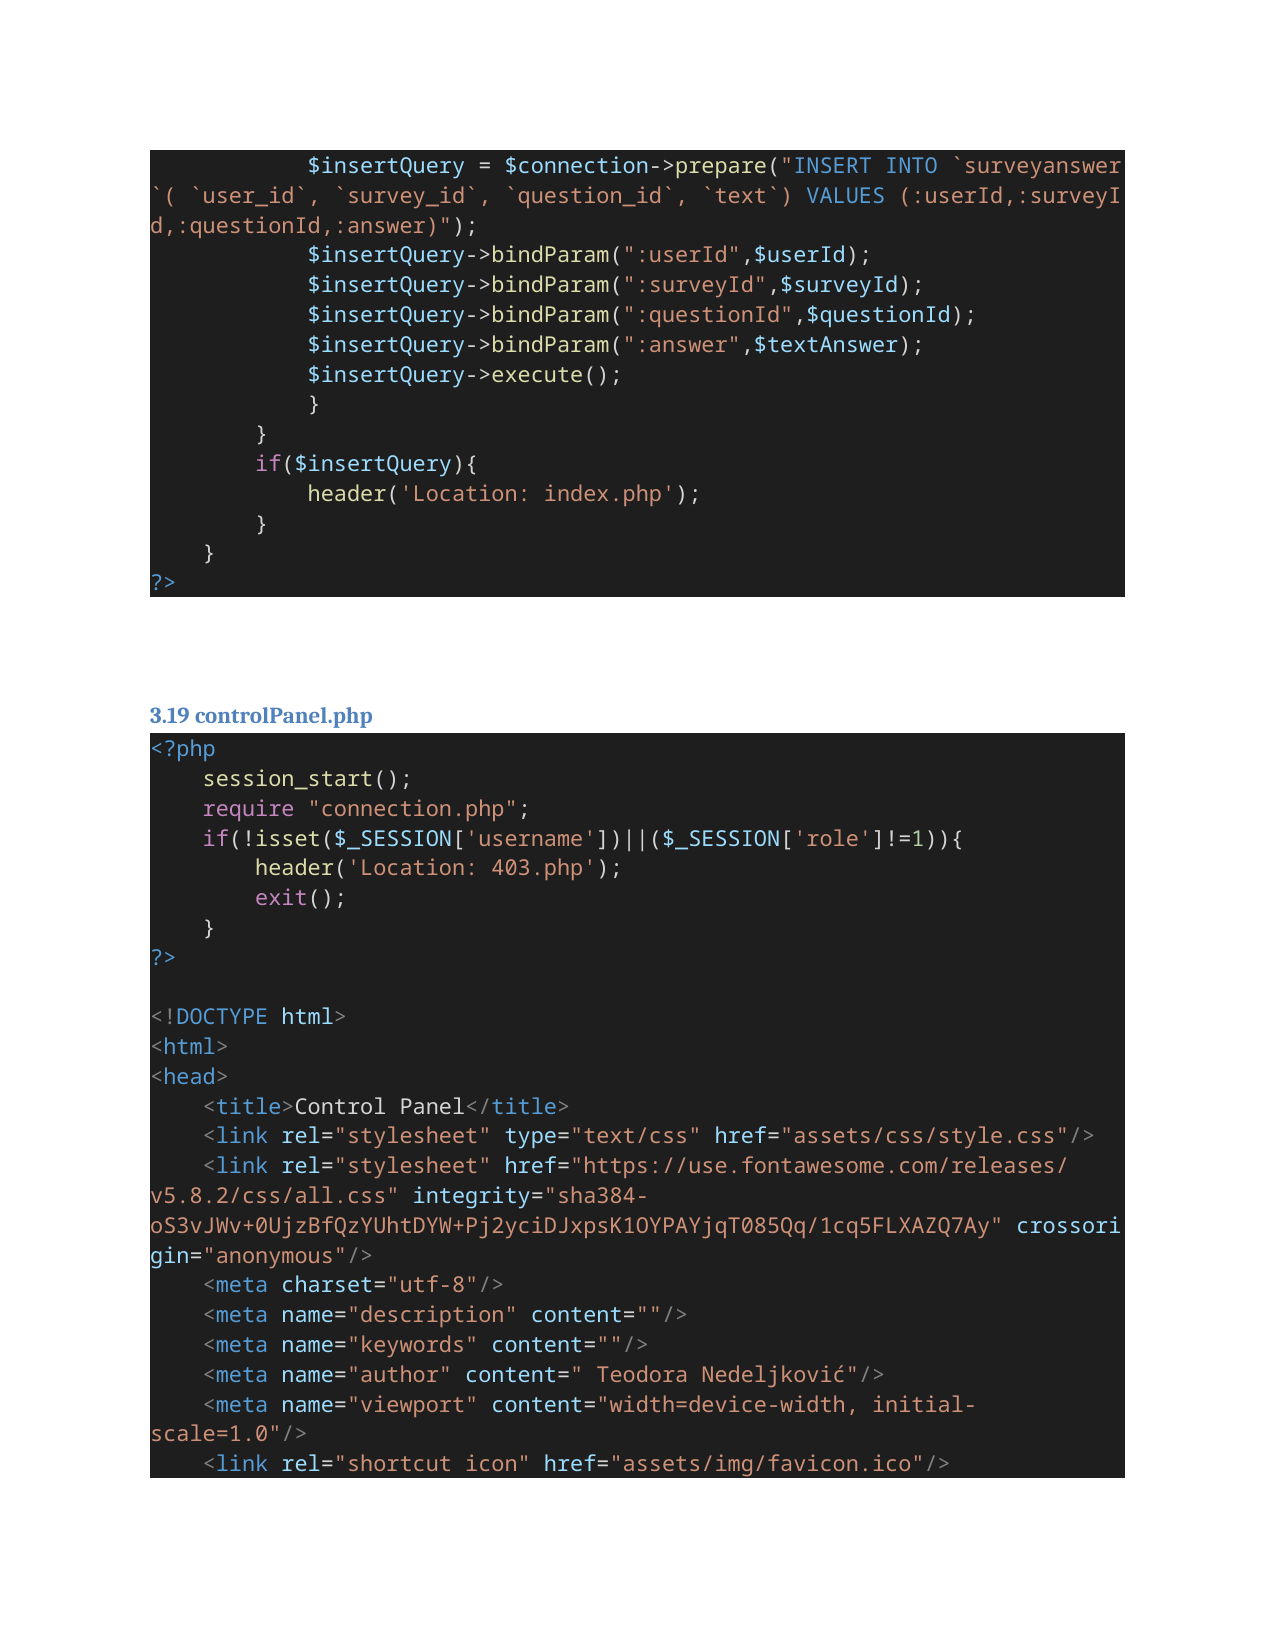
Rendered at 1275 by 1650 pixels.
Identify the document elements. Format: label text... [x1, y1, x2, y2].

text <meta charset="utf-8"/> [150, 1269, 1125, 1299]
text if(!isset($_SESSION['username'])||($_SESSION['role']!=1)){ [150, 822, 1125, 852]
text session_start(); [150, 763, 1125, 793]
text } [150, 912, 1125, 942]
subtitle 3.19 controlPanel.php [150, 703, 1125, 729]
text exit(); [150, 882, 1125, 912]
text <meta name="viewport" content="width=device-width, initial-scale=1.0"/> [150, 1388, 1125, 1448]
text } [150, 507, 1125, 537]
text } [150, 418, 1125, 448]
text <html> [150, 1031, 1125, 1061]
text $insertQuery->execute(); [150, 358, 1125, 388]
text require "connection.php"; [150, 793, 1125, 822]
text ?> [150, 567, 1125, 597]
text $insertQuery->bindParam(":questionId",$questionId); [150, 299, 1125, 329]
text $insertQuery->bindParam(":answer",$textAnswer); [150, 329, 1125, 358]
text } [150, 537, 1125, 567]
text $insertQuery->bindParam(":userId",$userId); [150, 239, 1125, 269]
text <?php [150, 733, 1125, 763]
text } [150, 388, 1125, 418]
text <!DOCTYPE html> [150, 1001, 1125, 1031]
text <head> [150, 1061, 1125, 1091]
text <title>Control Panel</title> [150, 1091, 1125, 1120]
text $insertQuery->bindParam(":surveyId",$surveyId); [150, 269, 1125, 299]
text <meta name="description" content=""/> [150, 1299, 1125, 1329]
text <meta name="keywords" content=""/> [150, 1329, 1125, 1359]
text header('Location: index.php'); [150, 478, 1125, 507]
text header('Location: 403.php'); [150, 852, 1125, 882]
text ?> [150, 942, 1125, 971]
text if($insertQuery){ [150, 448, 1125, 478]
text <link rel="stylesheet" type="text/css" href="assets/css/style.css"/> [150, 1120, 1125, 1150]
text <link rel="shortcut icon" href="assets/img/favicon.ico"/> [150, 1448, 1125, 1478]
text <link rel="stylesheet" href="https://use.fontawesome.com/releases/v5.8.2/css/all.css" integrity="sha384-oS3vJWv+0UjzBfQzYUhtDYW+Pj2yciDJxpsK1OYPAYjqT085Qq/1cq5FLXAZQ7Ay" crossorigin="anonymous"/> [150, 1150, 1125, 1269]
text <meta name="author" content=" Teodora Nedeljković"/> [150, 1359, 1125, 1388]
